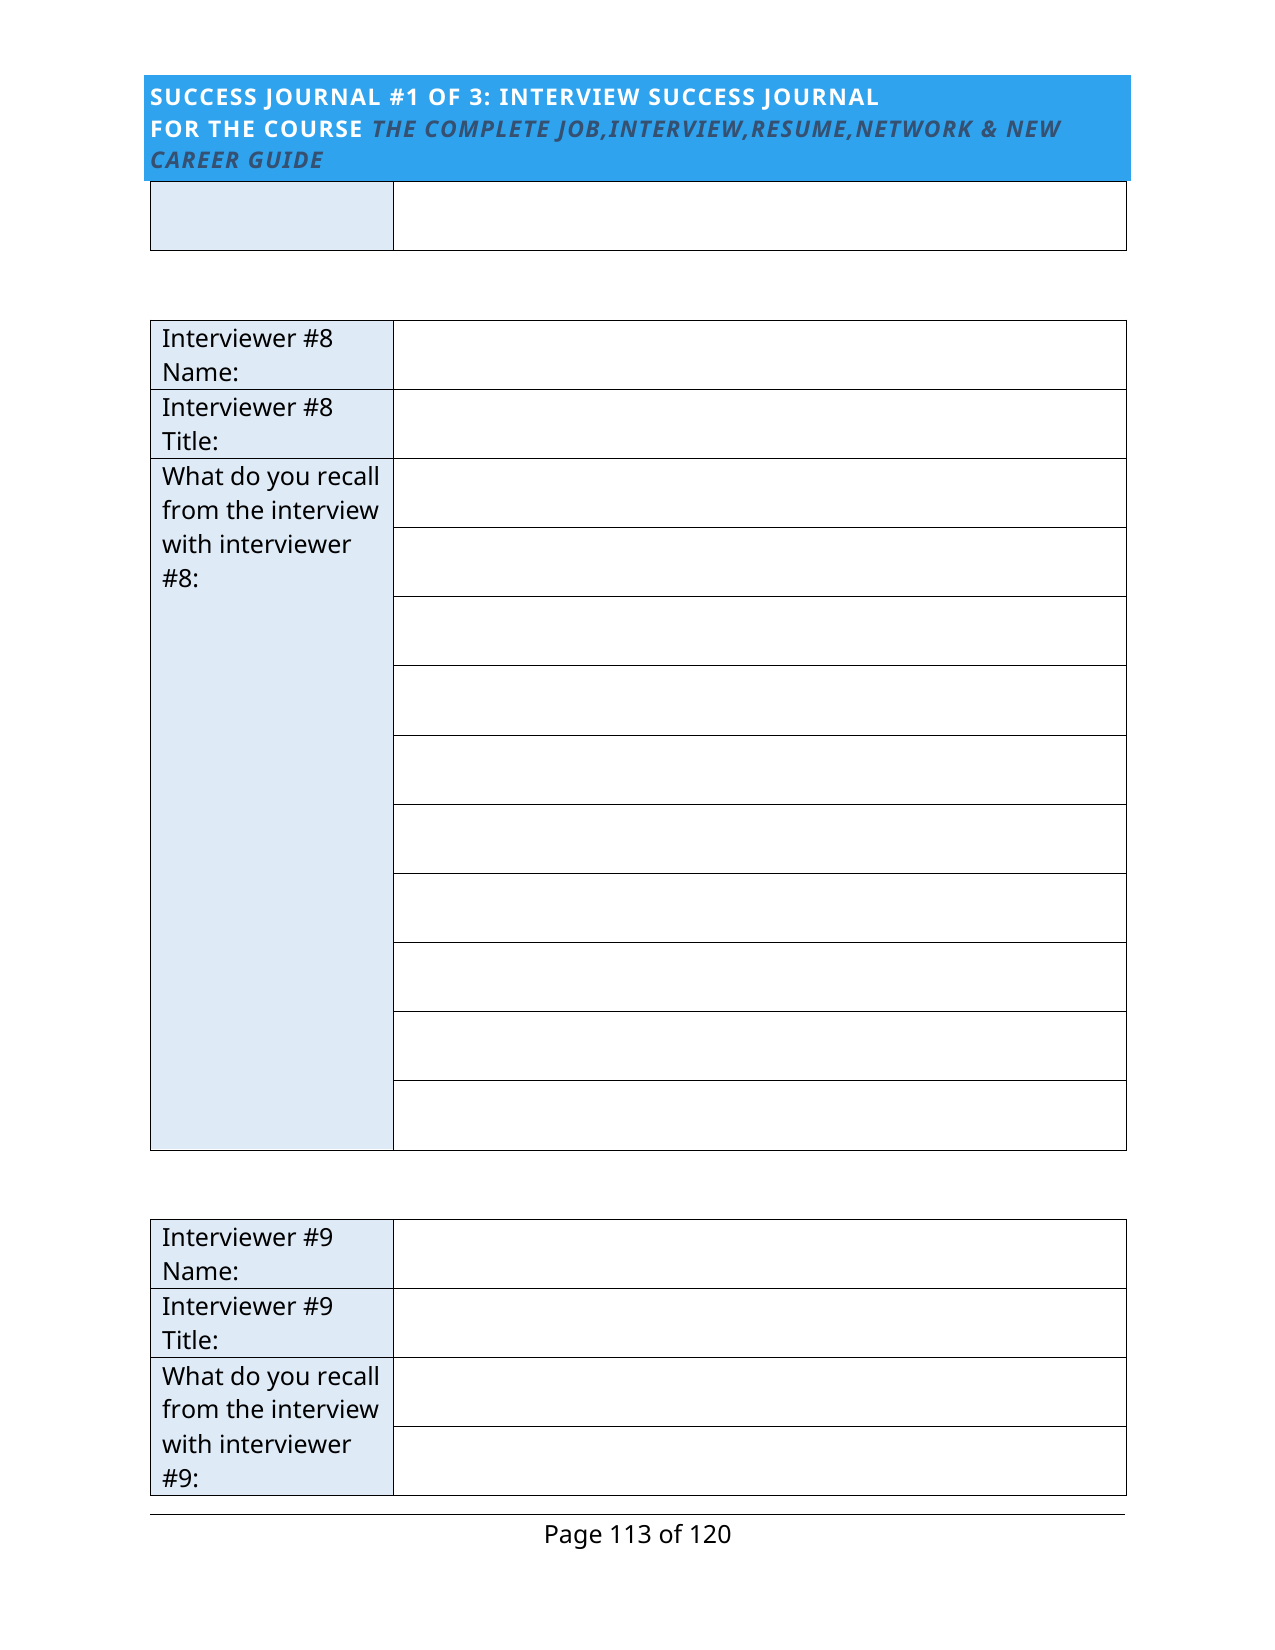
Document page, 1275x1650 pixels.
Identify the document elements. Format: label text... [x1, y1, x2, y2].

table_cell [394, 597, 1126, 665]
table_cell [394, 528, 1126, 596]
table_cell [394, 459, 1126, 527]
table_header [394, 1220, 1126, 1288]
table_header Interviewer #8 Name: [151, 321, 393, 389]
table_cell [394, 1081, 1126, 1149]
table_cell Interviewer #8 Title: [151, 390, 393, 458]
table_cell [394, 390, 1126, 458]
table_cell [394, 1358, 1126, 1426]
table_cell [394, 1427, 1126, 1495]
table_cell What do you recall from the interview with interviewer #8: [151, 459, 393, 1149]
table_cell [394, 736, 1126, 804]
table_cell [394, 1012, 1126, 1080]
table_cell [394, 182, 1126, 250]
table_header [394, 321, 1126, 389]
table_cell Interviewer #9 Title: [151, 1289, 393, 1357]
table_cell [394, 805, 1126, 873]
table_cell [394, 943, 1126, 1011]
table_header Interviewer #9 Name: [151, 1220, 393, 1288]
table_cell What do you recall from the interview with interviewer #9: [151, 1358, 393, 1495]
table_cell [394, 666, 1126, 734]
table_cell [394, 1289, 1126, 1357]
table_cell [394, 874, 1126, 942]
